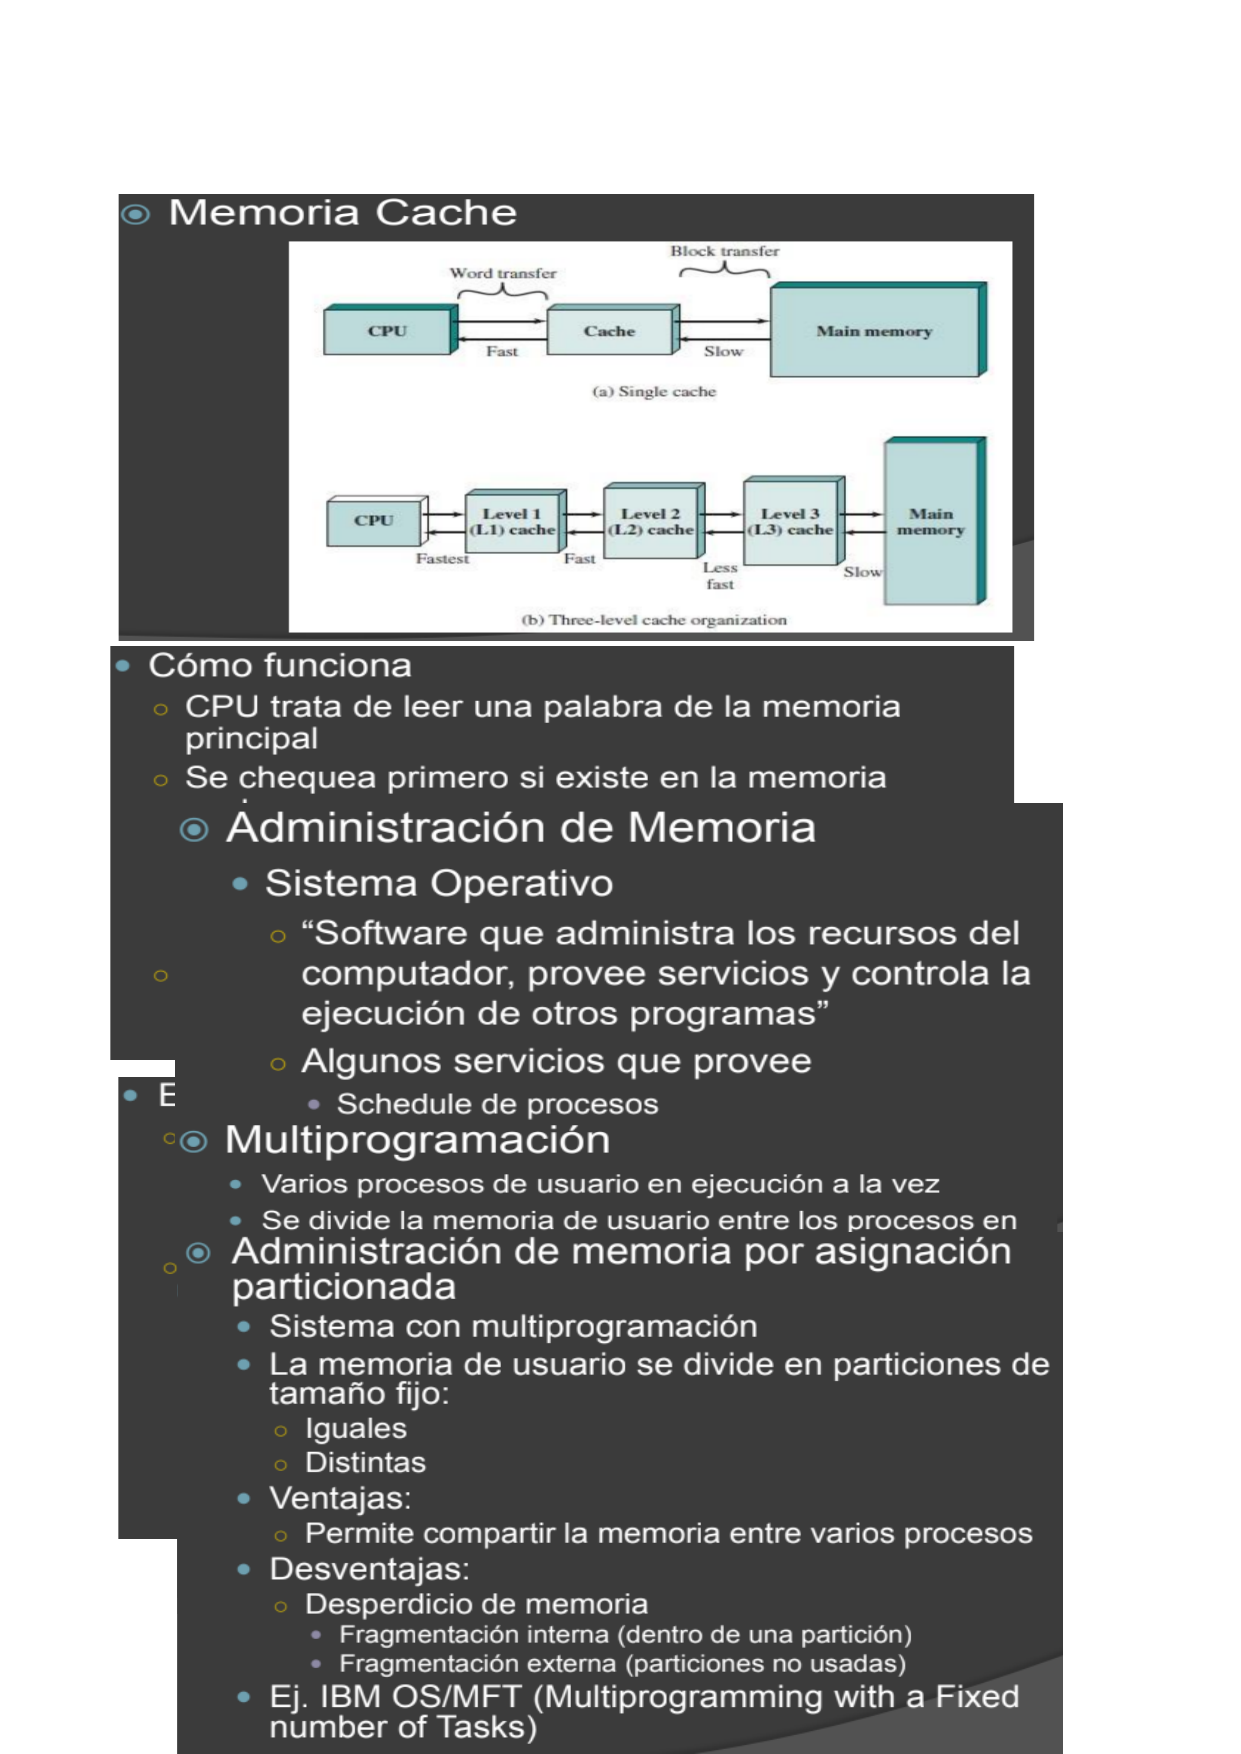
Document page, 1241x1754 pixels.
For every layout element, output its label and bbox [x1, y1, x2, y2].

picture [118, 194, 1035, 641]
picture [110, 646, 1063, 1754]
